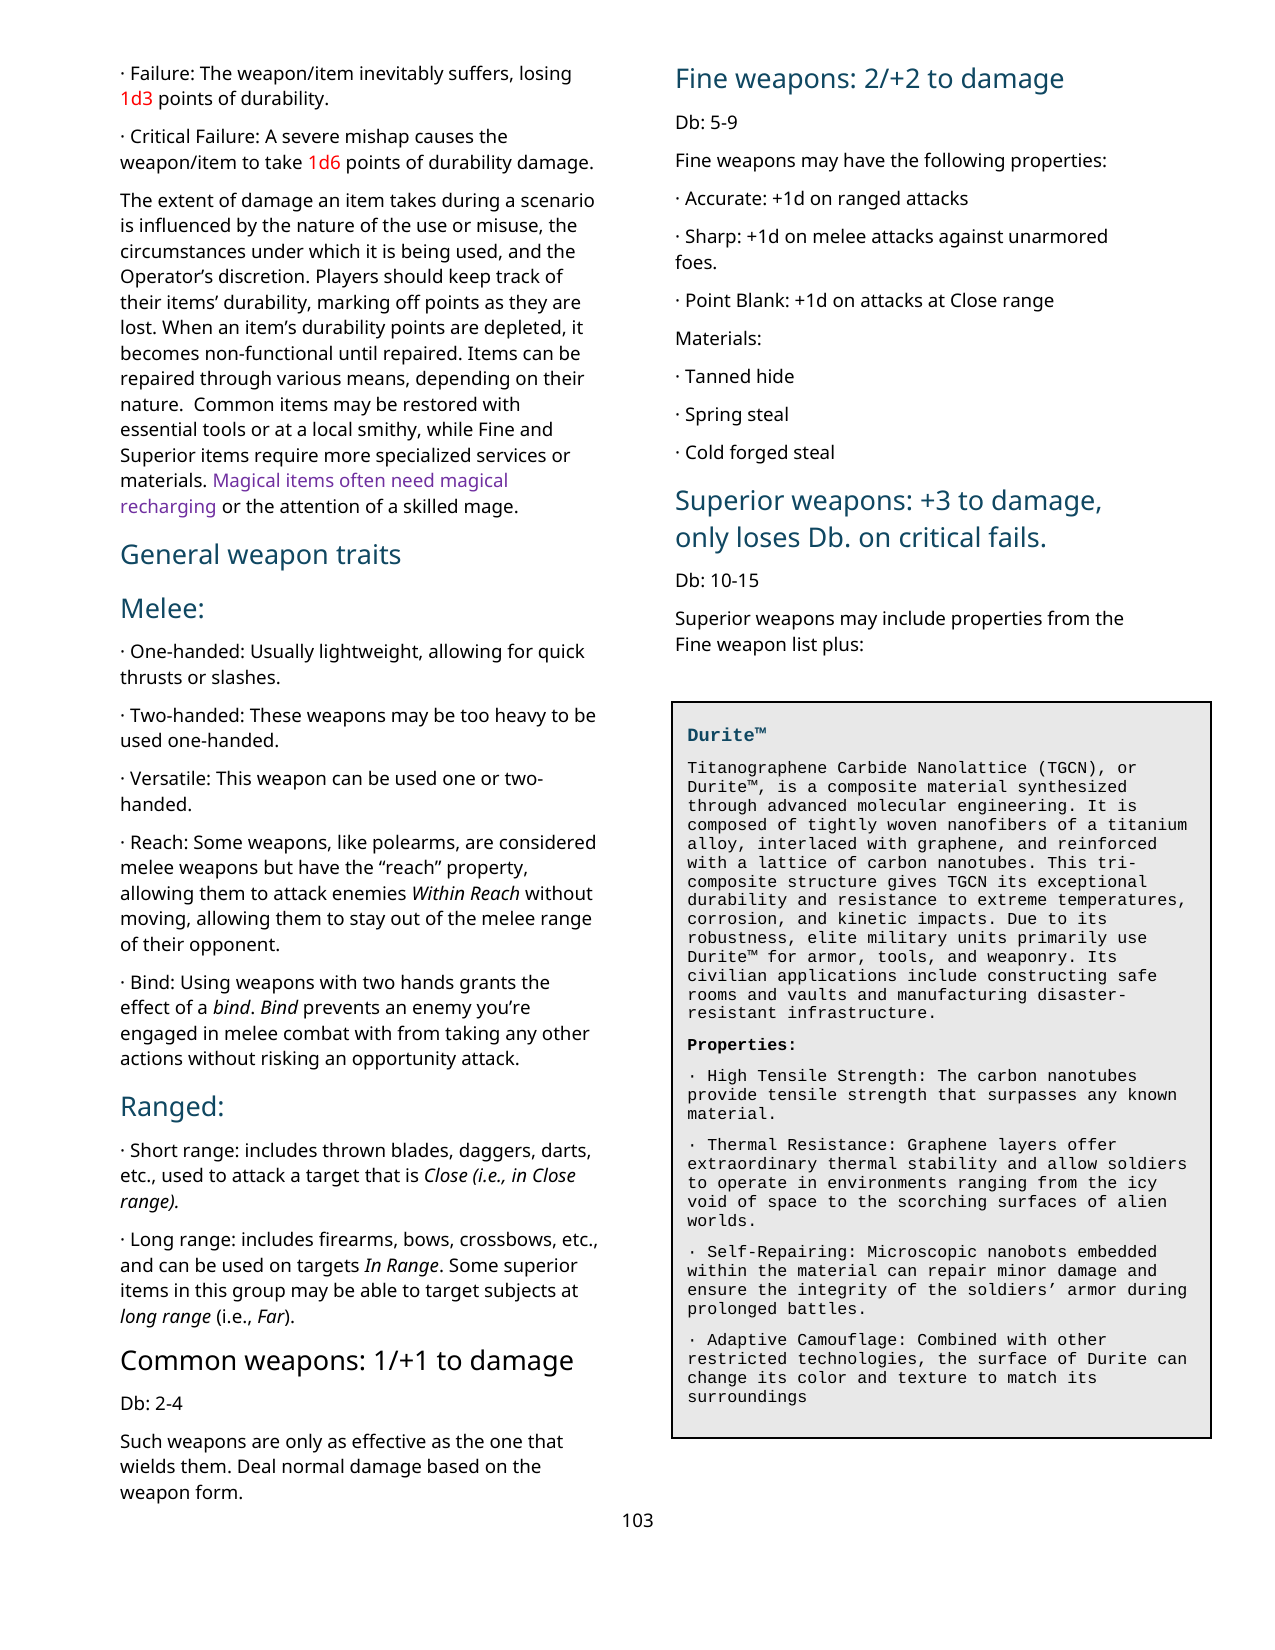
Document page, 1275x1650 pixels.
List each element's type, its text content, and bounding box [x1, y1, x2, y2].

text Db: 2-4 [120, 1390, 600, 1416]
text · Bind: Using weapons with two hands grants the effect of a bind. Bind prevents an enemy you’re engaged in melee combat with from taking any other actions without risking an opportunity attack. [120, 969, 600, 1071]
text · Short range: includes thrown blades, daggers, darts, etc., used to attack a target that is Close (i.e., in Close range). [120, 1137, 600, 1214]
text · Spring steal [675, 401, 1155, 427]
text The extent of damage an item takes during a scenario is influenced by the nature of the use or misuse, the circumstances under which it is being used, and the Operator’s discretion. Players should keep track of their items’ durability, marking off points as they are lost. When an item’s durability points are depleted, it becomes non-functional until repaired. Items can be repaired through various means, depending on their nature. Common items may be restored with essential tools or at a local smithy, while Fine and Superior items require more specialized services or materials. Magical items often need magical recharging or the attention of a skilled mage. [120, 187, 600, 519]
text · Two-handed: These weapons may be too heavy to be used one-handed. [120, 702, 600, 753]
text · Versatile: This weapon can be used one or two-handed. [120, 766, 600, 817]
subtitle Fine weapons: 2/+2 to damage [675, 60, 1155, 97]
text · Cold forged steal [675, 439, 1155, 464]
text · Accurate: +1d on ranged attacks [675, 185, 1155, 211]
text Db: 5-9 [675, 109, 1155, 135]
text Materials: [675, 325, 1155, 351]
subtitle Superior weapons: +3 to damage, only loses Db. on critical fails. [675, 481, 1155, 555]
text · Long range: includes firearms, bows, crossbows, etc., and can be used on targets In Range. Some superior items in this group may be able to target subjects at long range (i.e., Far). [120, 1226, 600, 1328]
text Fine weapons may have the following properties: [675, 147, 1155, 173]
text Common weapons: 1/+1 to damage [120, 1341, 600, 1378]
text Db: 10-15 [675, 567, 1155, 593]
text · Sharp: +1d on melee attacks against unarmored foes. [675, 223, 1155, 274]
subtitle Ranged: [120, 1088, 600, 1125]
subtitle General weapon traits [120, 536, 600, 572]
text · Failure: The weapon/item inevitably suffers, losing 1d3 points of durability. [120, 60, 600, 111]
text · Critical Failure: A severe mishap causes the weapon/item to take 1d6 points of durability damage. [120, 123, 600, 174]
text · Point Blank: +1d on attacks at Close range [675, 287, 1155, 312]
text · One-handed: Usually lightweight, allowing for quick thrusts or slashes. [120, 638, 600, 689]
subtitle Melee: [120, 589, 600, 626]
text · Tanned hide [675, 363, 1155, 388]
text · Reach: Some weapons, like polearms, are considered melee weapons but have the “reach” property, allowing them to attack enemies Within Reach without moving, allowing them to stay out of the melee range of their opponent. [120, 829, 600, 957]
text Such weapons are only as effective as the one that wields them. Deal normal damage based on the weapon form. [120, 1428, 600, 1505]
text Superior weapons may include properties from the Fine weapon list plus: [675, 606, 1155, 657]
